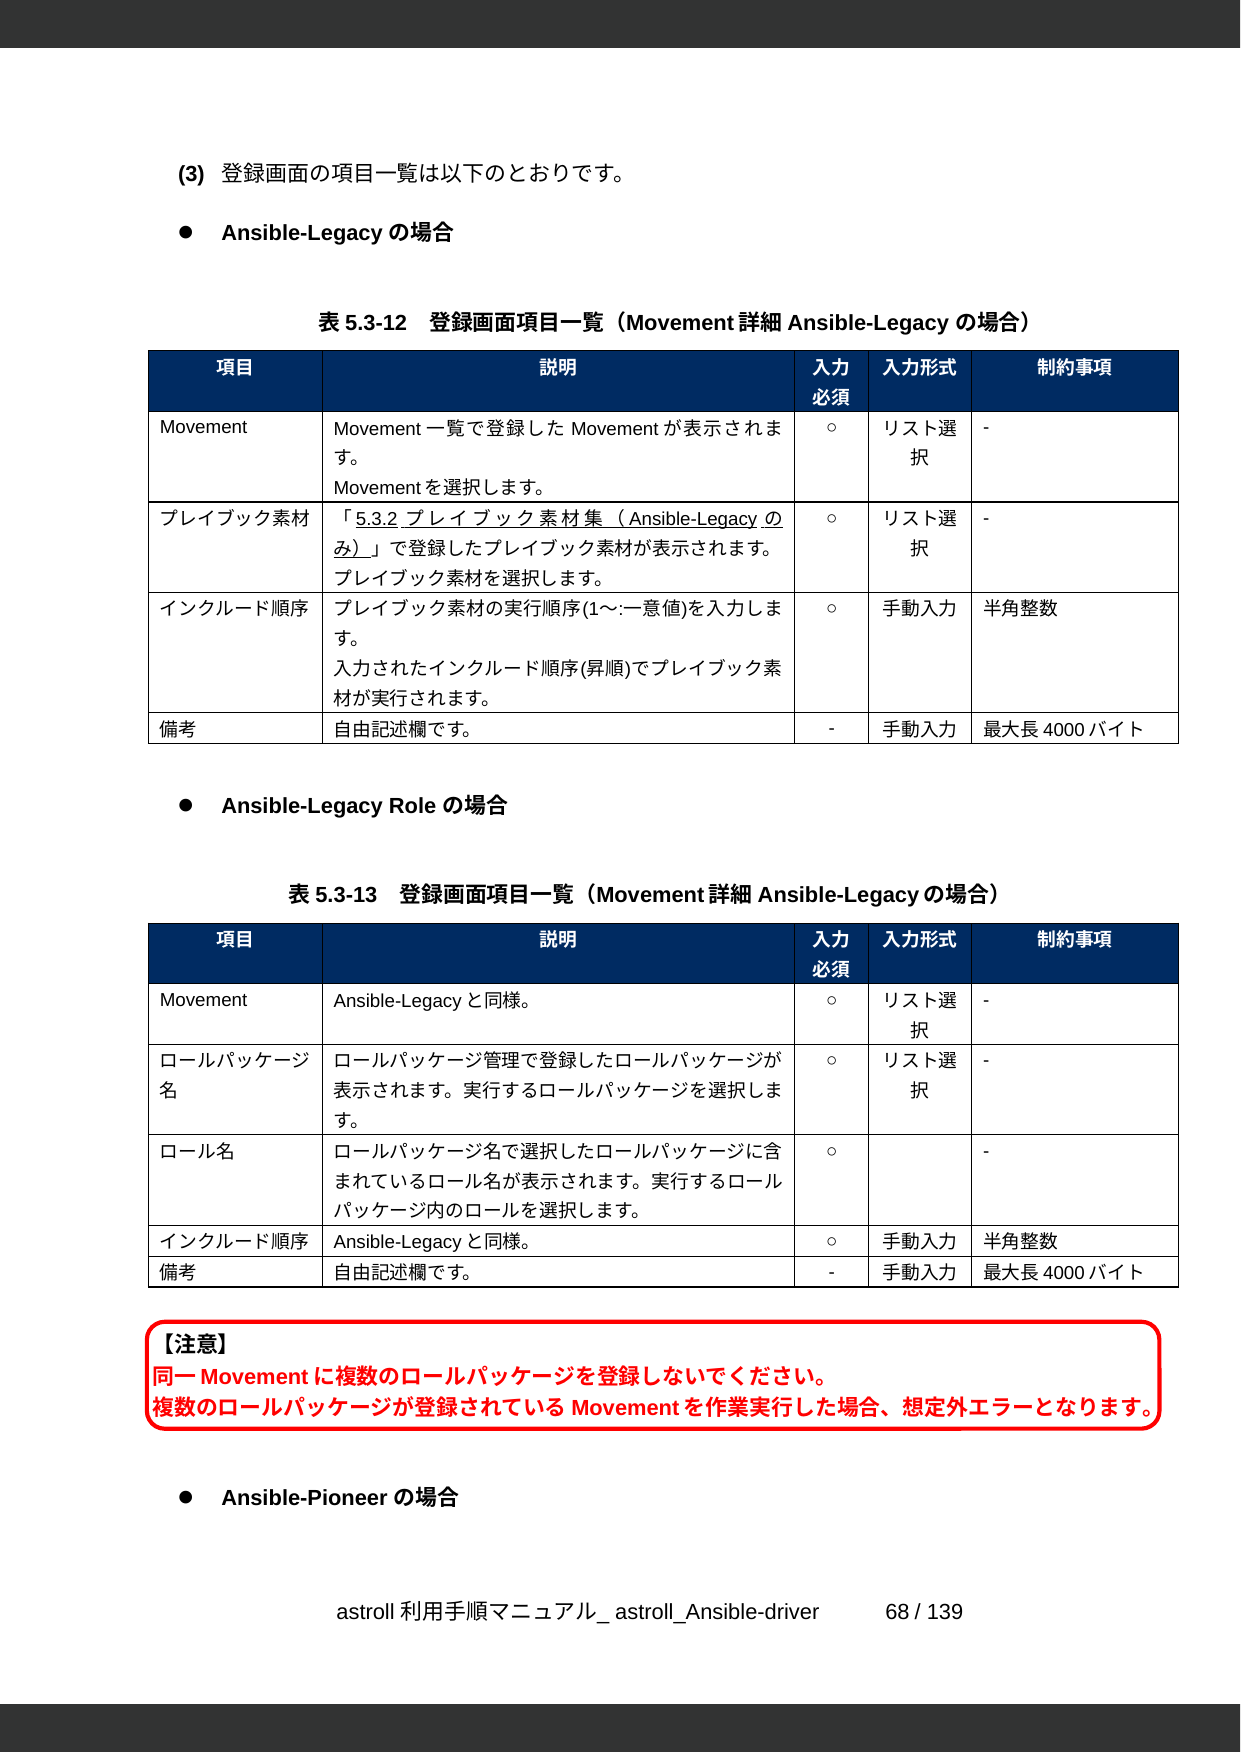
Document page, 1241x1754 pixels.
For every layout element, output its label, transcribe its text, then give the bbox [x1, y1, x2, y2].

table_cell 備考 [149, 713, 322, 743]
table_cell [869, 1135, 971, 1225]
table_header 入力形式 [869, 351, 971, 411]
table_cell 半角整数 [972, 1226, 1178, 1256]
table_cell インクルード順序 [149, 593, 322, 712]
table_cell ○ [795, 503, 868, 592]
table_cell インクルード順序 [149, 1226, 322, 1256]
table_cell ロールパッケージ管理で登録したロールパッケージが表示されます。実行するロールパッケージを選択します。 [323, 1045, 794, 1134]
table_cell リスト選択 [869, 984, 971, 1044]
table_cell 最大長4000バイト [972, 713, 1178, 743]
list Ansible-Pioneer の場合 [177, 1466, 1152, 1526]
table_header 制約事項 [972, 924, 1178, 983]
list Ansible-Legacy Role の場合 [177, 774, 1152, 833]
table_cell ○ [795, 593, 868, 712]
table_cell 手動入力 [869, 1257, 971, 1286]
text 表 5.3-13 登録画面項目一覧（Movement詳細 Ansible-Legacyの場合） [148, 863, 1152, 923]
table_header 説明 [323, 924, 794, 983]
table_cell リスト選択 [869, 412, 971, 501]
table_cell - [972, 412, 1178, 501]
table_cell - [972, 1135, 1178, 1225]
table_cell Movement [149, 412, 322, 501]
table_cell 手動入力 [869, 593, 971, 712]
picture [0, 1704, 1241, 1752]
list 表 5.3-12 登録画面項目一覧（Movement詳細 Ansible-Legacy の場合） [209, 291, 1152, 350]
table_cell 半角整数 [972, 593, 1178, 712]
table_cell - [972, 1045, 1178, 1134]
table_cell 自由記述欄です。 [323, 1257, 794, 1286]
table_cell ロール名 [149, 1135, 322, 1225]
table_header 入力形式 [869, 924, 971, 983]
table_cell Movement一覧で登録したMovementが表示されます。 Movementを選択します。 [323, 412, 794, 501]
table_cell ○ [795, 1226, 868, 1256]
table_cell ○ [795, 1135, 868, 1225]
table_cell - [972, 984, 1178, 1044]
list Ansible-Legacy の場合 [177, 201, 1152, 261]
table_header 入力 必須 [795, 351, 868, 411]
table_header 制約事項 [972, 351, 1178, 411]
table_cell - [795, 713, 868, 743]
list 登録画面の項目一覧は以下のとおりです。 [178, 142, 1152, 201]
table_cell Ansible-Legacyと同様。 [323, 984, 794, 1044]
table_cell プレイブック素材の実行順序(1～:一意値)を入力します。 入力されたインクルード順序(昇順)でプレイブック素材が実行されます。 [323, 593, 794, 712]
table_header 項目 [149, 351, 322, 411]
table_cell プレイブック素材 [149, 503, 322, 592]
table_header 説明 [323, 351, 794, 411]
table_cell ○ [795, 412, 868, 501]
table_header 項目 [149, 924, 322, 983]
table_cell ○ [795, 1045, 868, 1134]
table_cell 手動入力 [869, 1226, 971, 1256]
table_header 入力 必須 [795, 924, 868, 983]
table_cell Ansible-Legacyと同様。 [323, 1226, 794, 1256]
table_cell - [795, 1257, 868, 1286]
table_cell 「5.3.2プレイブック素材集（Ansible-Legacyのみ）」で登録したプレイブック素材が表示されます。プレイブック素材を選択します。 [323, 503, 794, 592]
table_cell リスト選択 [869, 1045, 971, 1134]
picture [0, 0, 1241, 48]
table_cell 手動入力 [869, 713, 971, 743]
table_cell ○ [795, 984, 868, 1044]
table_cell リスト選択 [869, 503, 971, 592]
table_cell - [972, 503, 1178, 592]
table_cell ロールパッケージ名で選択したロールパッケージに含まれているロール名が表示されます。実行するロールパッケージ内のロールを選択します。 [323, 1135, 794, 1225]
table_cell 自由記述欄です。 [323, 713, 794, 743]
table_cell 備考 [149, 1257, 322, 1286]
table_cell ロールパッケージ名 [149, 1045, 322, 1134]
table_cell 最大長4000バイト [972, 1257, 1178, 1286]
table_cell Movement [149, 984, 322, 1044]
